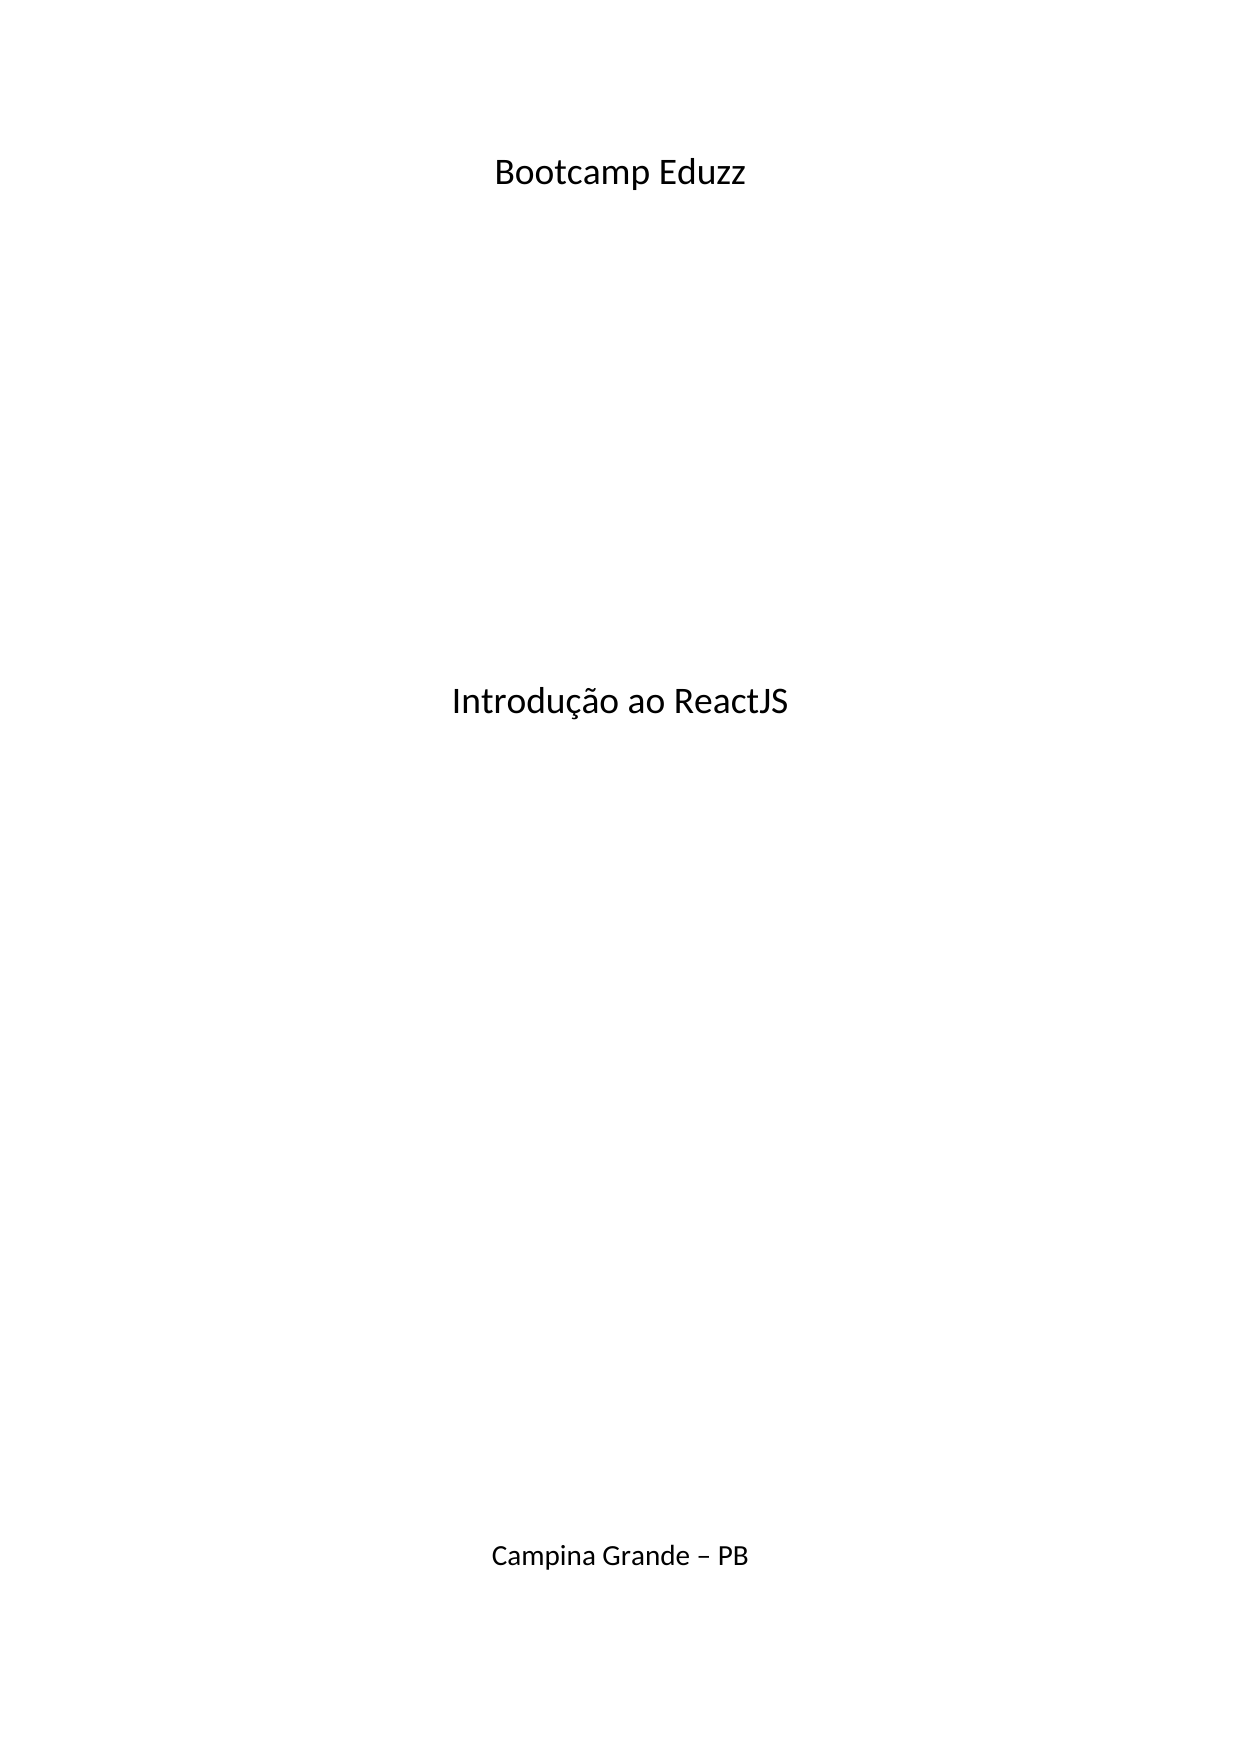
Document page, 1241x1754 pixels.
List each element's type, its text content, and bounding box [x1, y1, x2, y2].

text Bootcamp Eduzz [177, 148, 1063, 193]
text Campina Grande – PB [177, 1537, 1063, 1572]
text Introdução ao ReactJS [177, 677, 1063, 723]
